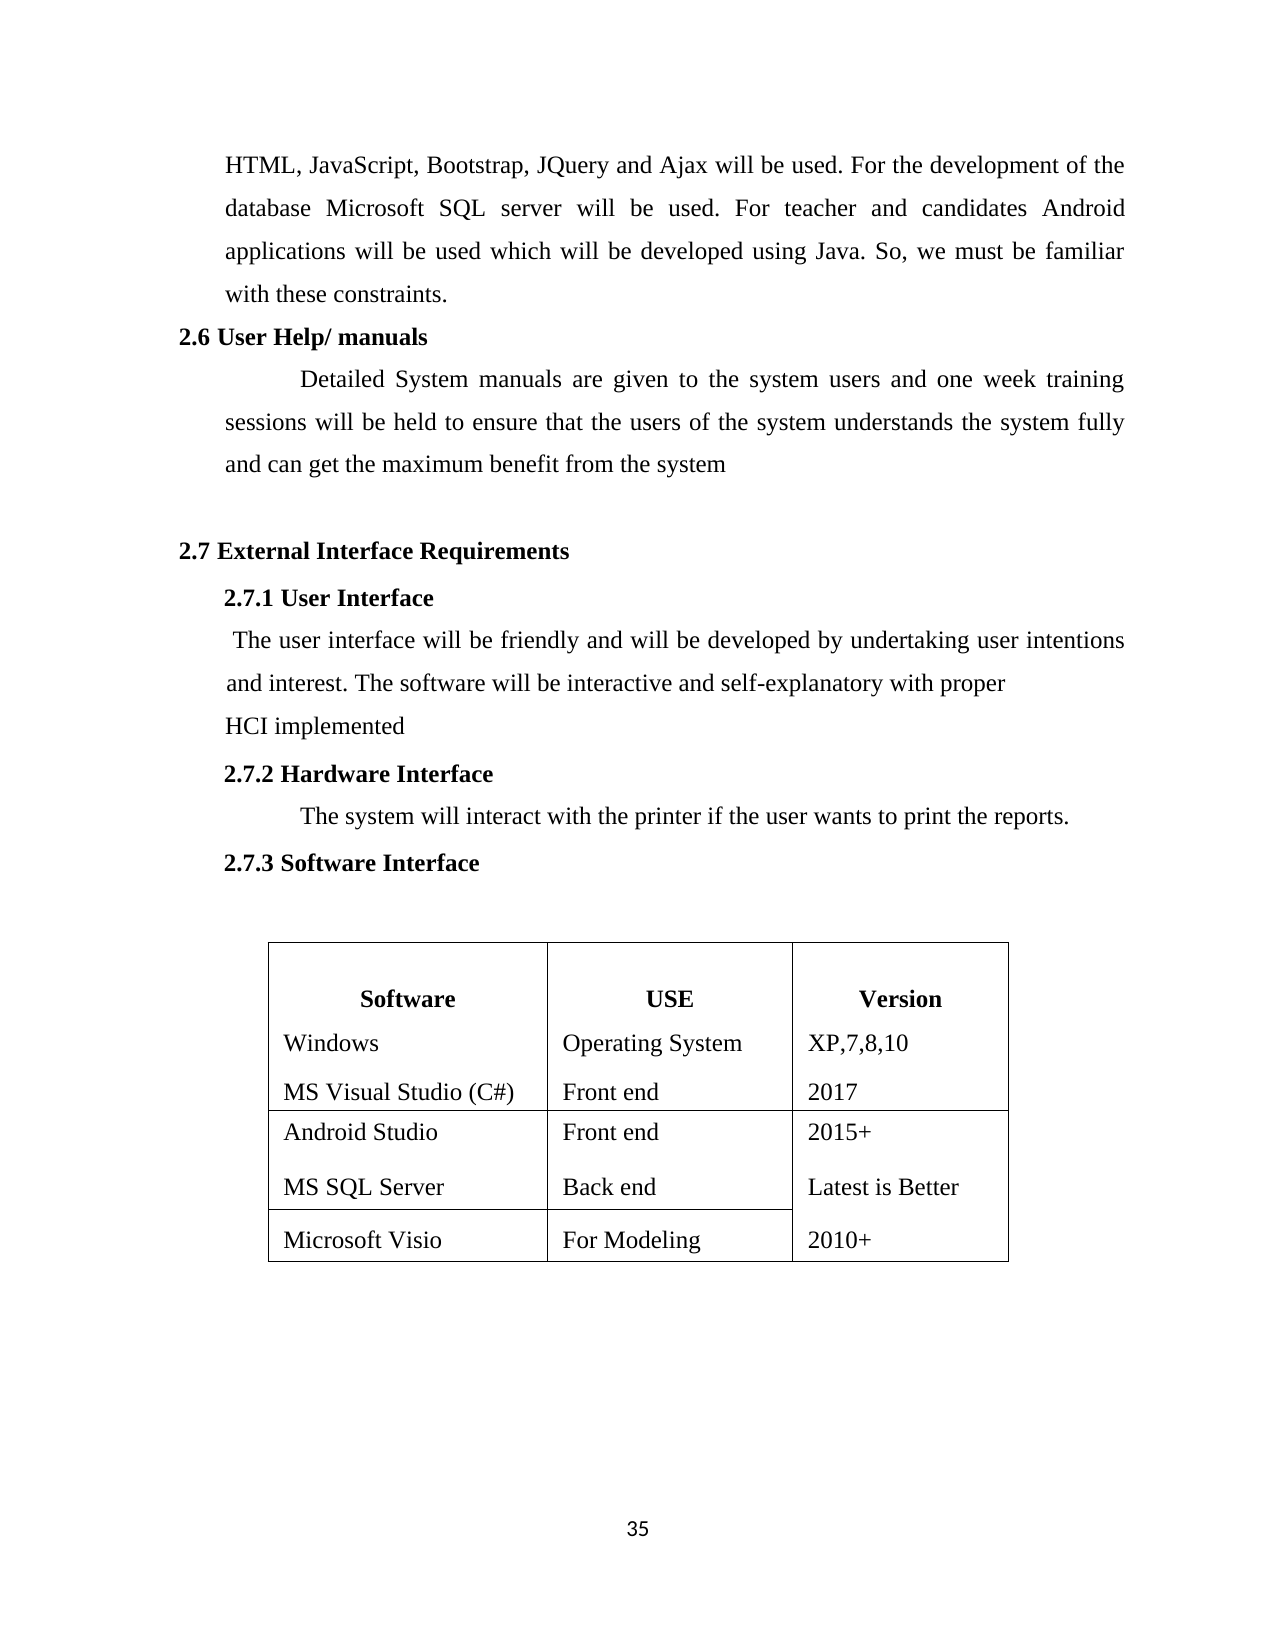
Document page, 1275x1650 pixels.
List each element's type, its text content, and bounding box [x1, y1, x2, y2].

table_header Software [269, 943, 547, 1015]
text The user interface will be friendly and will be developed by undertaking user intentions and interest. The software will be interactive and self-explanatory with proper [225, 625, 1126, 697]
text Detailed System manuals are given to the system users and one week training sessions will be held to ensure that the users of the system understands the system fully and can get the maximum benefit from the system [225, 364, 1126, 478]
subtitle 2.6 User Help/ manuals [178, 322, 1130, 351]
table_cell 2010+ [793, 1216, 1008, 1261]
table_cell Operating System [548, 1023, 792, 1064]
subtitle 2.7.1 User Interface [223, 583, 1130, 612]
table_cell Android Studio [269, 1111, 547, 1159]
table_cell MS SQL Server [269, 1167, 547, 1209]
table_header USE [548, 943, 792, 1015]
table_header Version [793, 943, 1008, 1015]
text The system will interact with the printer if the user wants to print the reports. [300, 801, 1126, 830]
table_cell Front end [548, 1111, 792, 1159]
table_cell Microsoft Visio [269, 1210, 547, 1261]
text 2.7.2 Hardware Interface [223, 759, 1130, 788]
table_cell For Modeling [548, 1210, 792, 1261]
text HCI implemented [225, 711, 1126, 740]
table_cell Back end [548, 1167, 792, 1209]
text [225, 150, 1126, 307]
table_cell 2017 [793, 1072, 1008, 1110]
subtitle 2.7.3 Software Interface [223, 848, 1130, 877]
table_cell 2015+ [793, 1111, 1008, 1159]
table_cell MS Visual Studio (C#) [269, 1072, 547, 1110]
subtitle 2.7 External Interface Requirements [178, 536, 1130, 565]
table_cell Latest is Better [793, 1167, 1008, 1209]
table_cell Windows [269, 1023, 547, 1064]
table_cell XP,7,8,10 [793, 1023, 1008, 1064]
table_cell Front end [548, 1072, 792, 1110]
